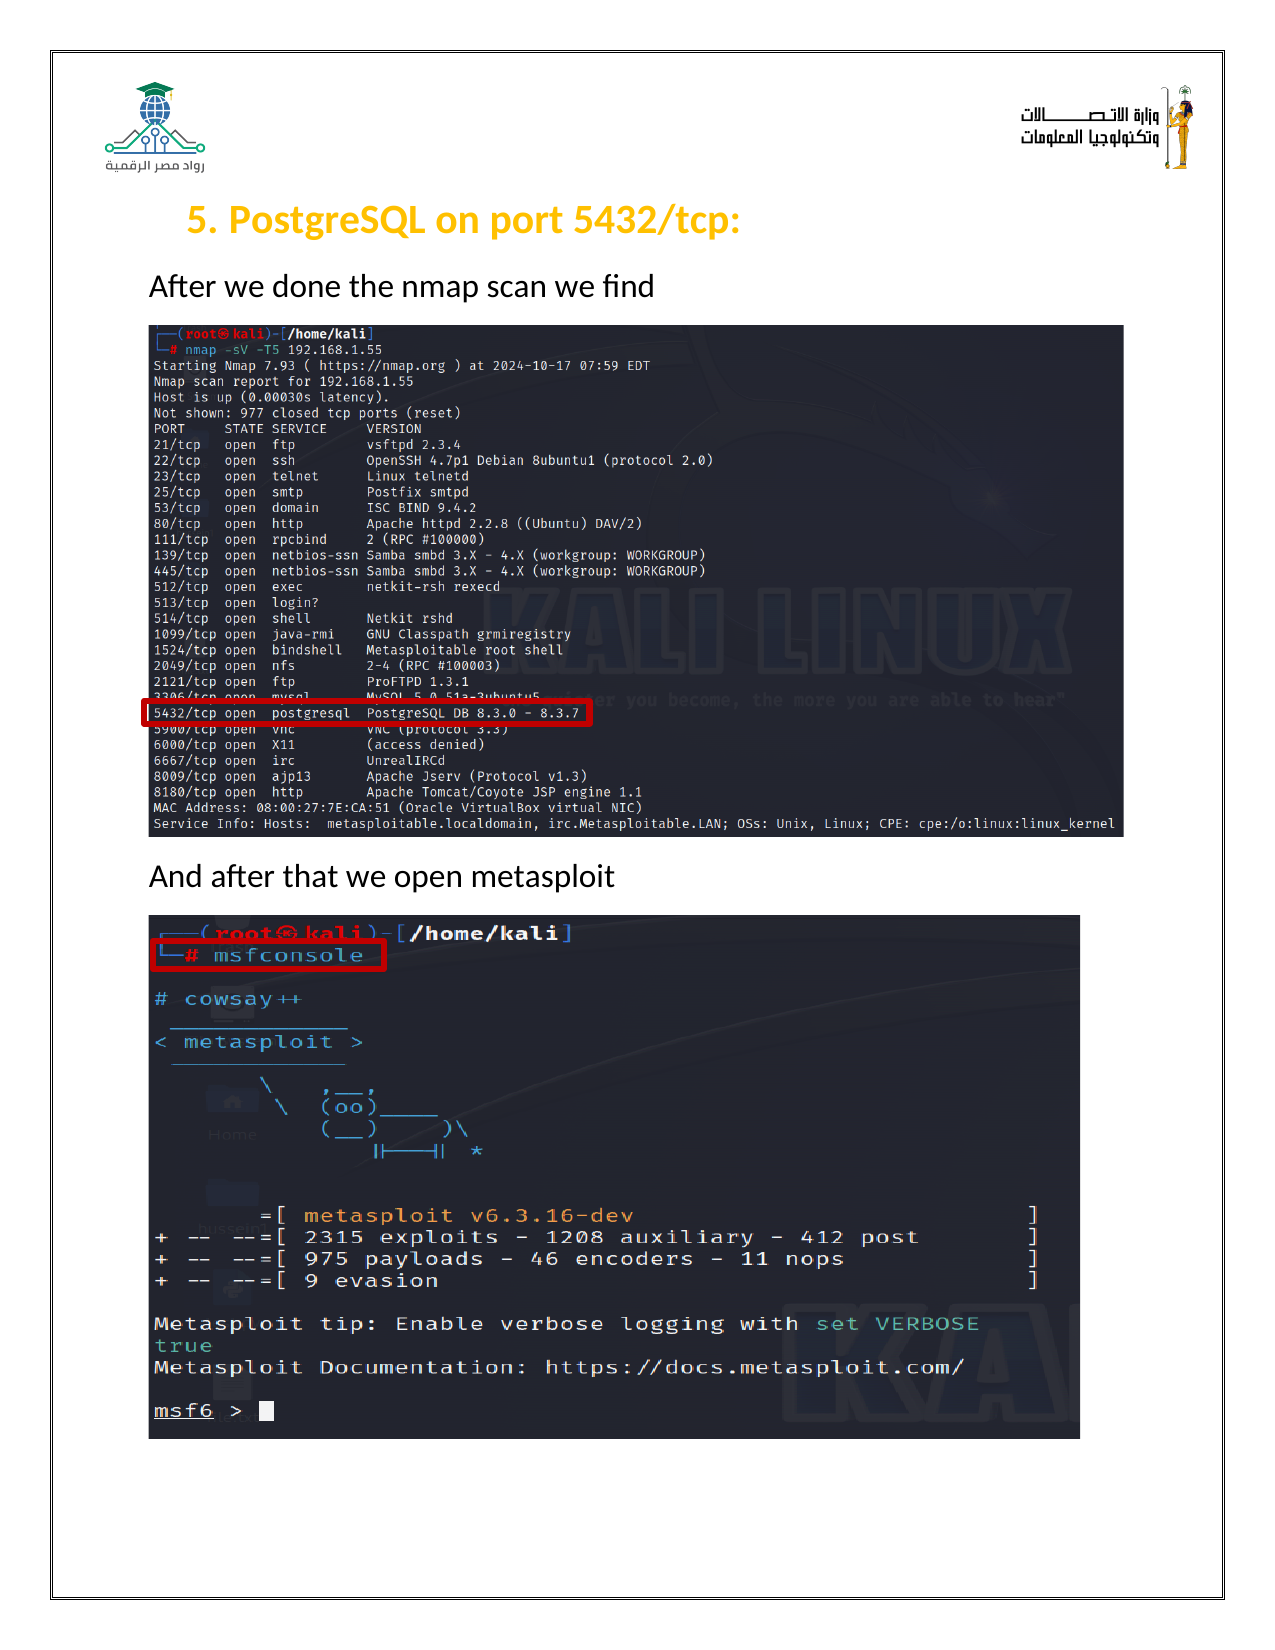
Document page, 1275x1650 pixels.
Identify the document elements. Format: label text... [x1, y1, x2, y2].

picture [148, 915, 1081, 1439]
picture [1015, 82, 1204, 174]
picture [53, 66, 260, 190]
text After we done the nmap scan we find [148, 265, 1126, 306]
picture [148, 704, 586, 721]
text 5. PostgreSQL on port 5432/tcp: [186, 148, 1126, 244]
text And after that we open metasploit [148, 855, 1126, 896]
picture [148, 325, 1124, 837]
